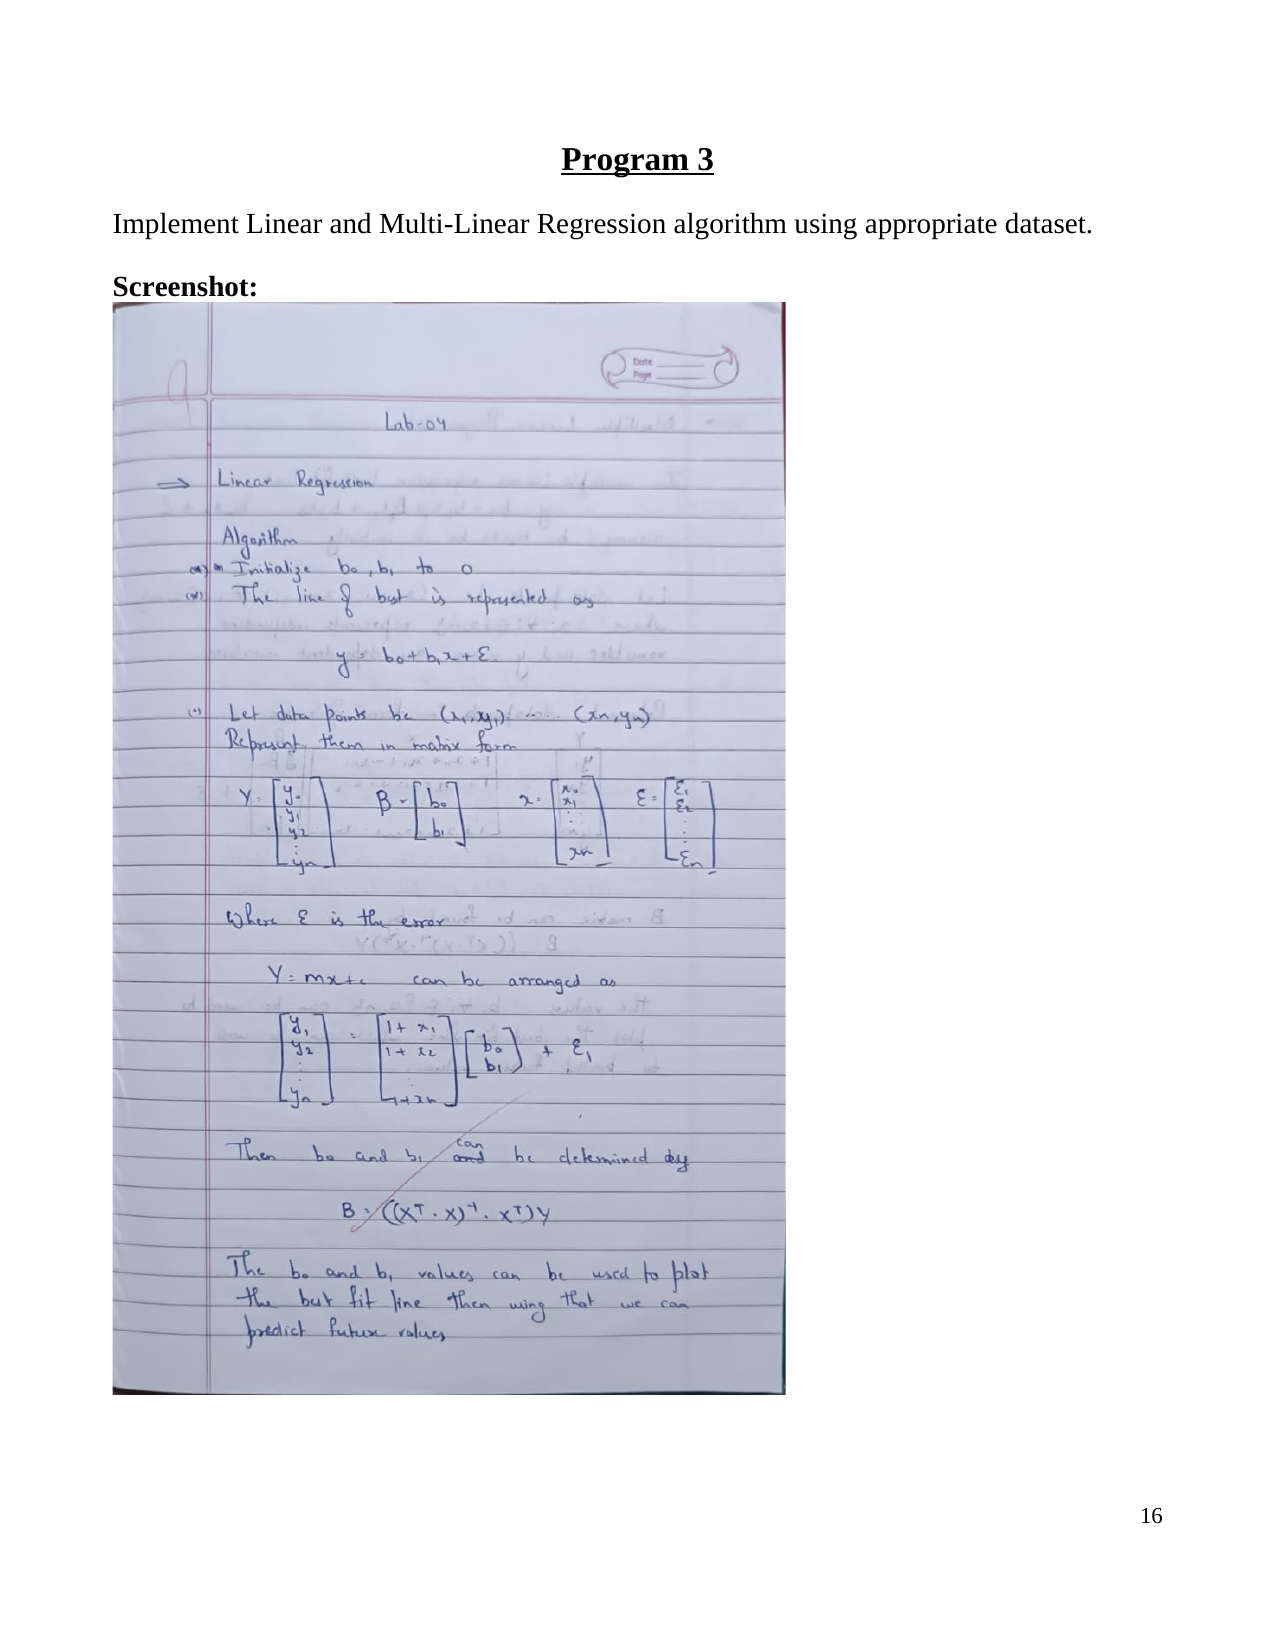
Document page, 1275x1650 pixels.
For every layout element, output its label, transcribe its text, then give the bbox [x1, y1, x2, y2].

text Screenshot: [112, 269, 1162, 302]
picture [112, 302, 786, 1395]
text Implement Linear and Multi-Linear Regression algorithm using appropriate dataset. [112, 207, 1162, 240]
text Program 3 [112, 139, 1162, 178]
